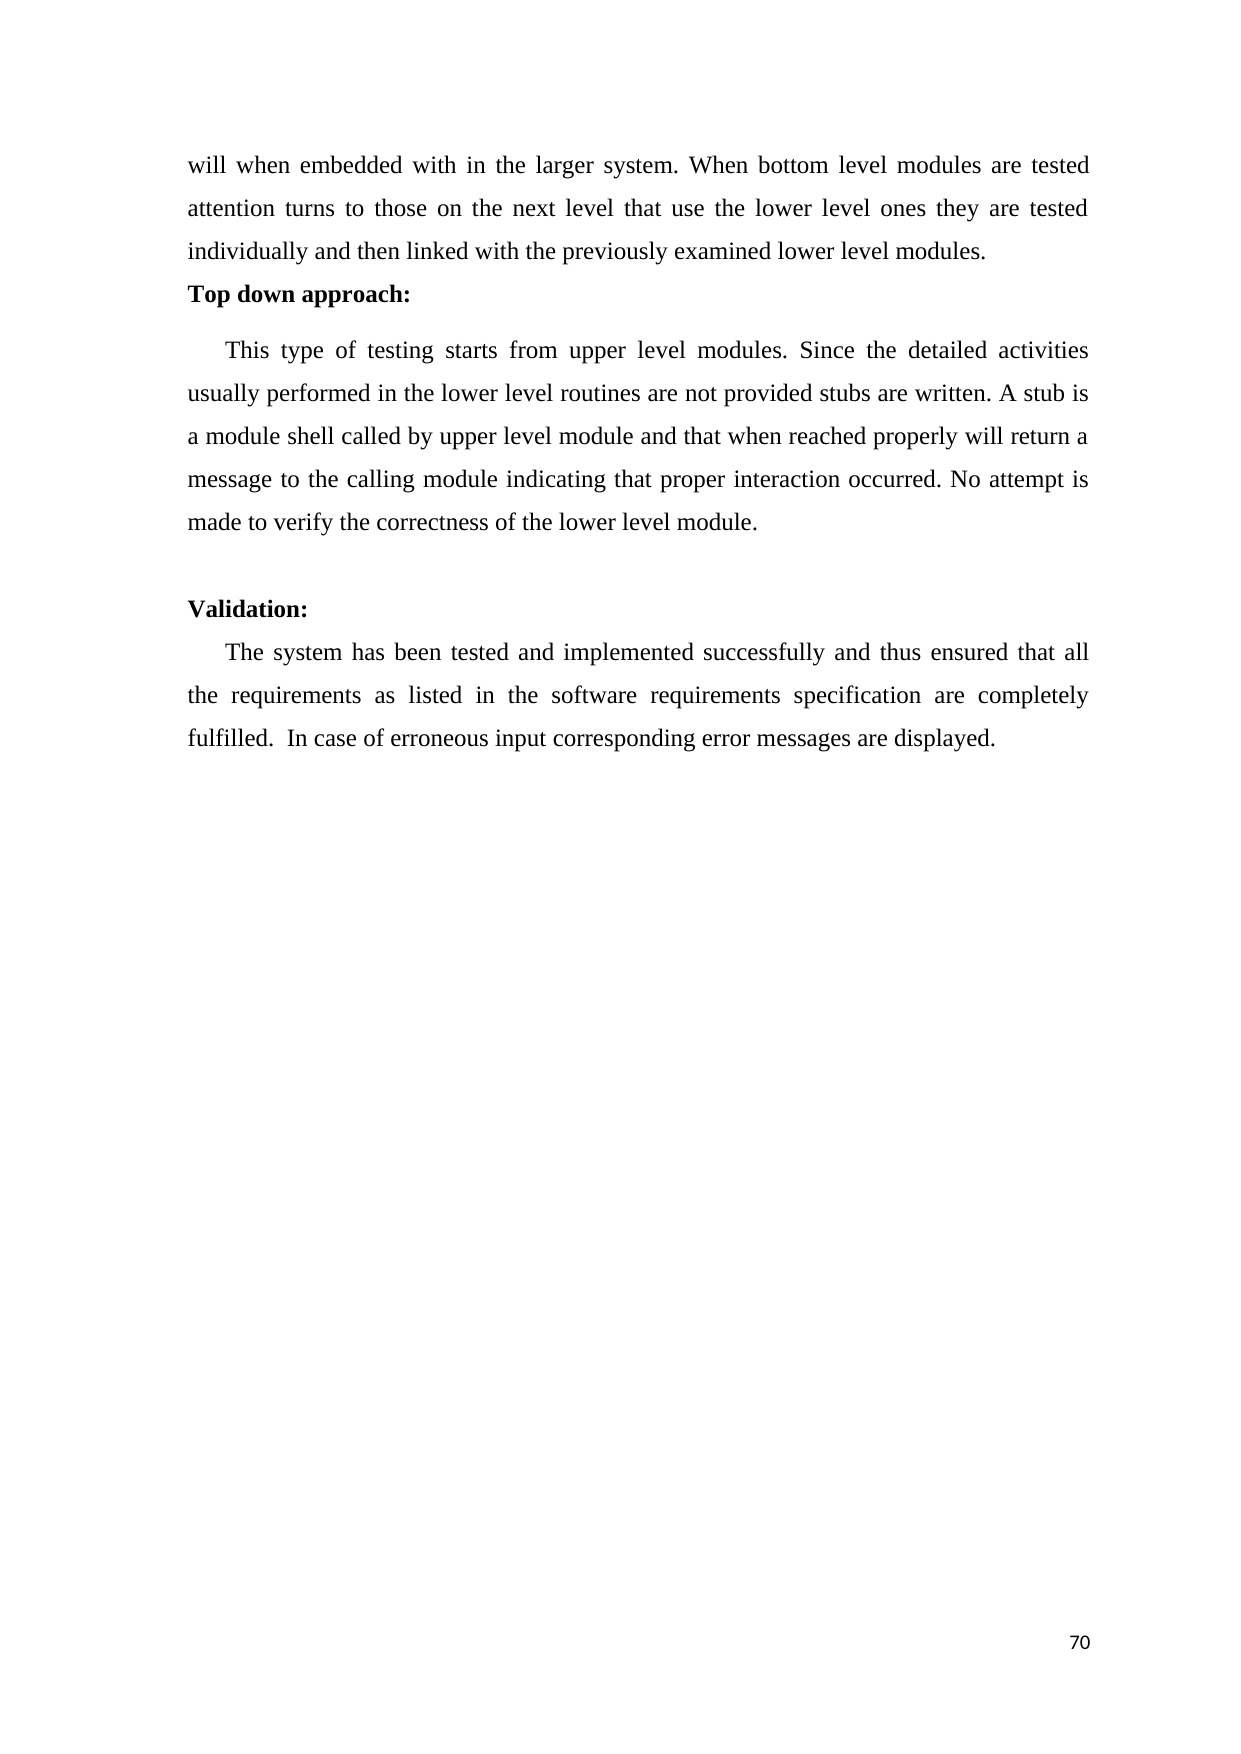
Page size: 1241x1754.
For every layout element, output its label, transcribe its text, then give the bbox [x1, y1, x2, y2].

text Top down approach: [187, 279, 1090, 308]
text This type of testing starts from upper level modules. Since the detailed activities usually performed in the lower level routines are not provided stubs are written. A stub is a module shell called by upper level module and that when reached properly will return a message to the calling module indicating that proper interaction occurred. No attempt is made to verify the correctness of the lower level module. [187, 335, 1090, 536]
text The system has been tested and implemented successfully and thus ensured that all the requirements as listed in the software requirements specification are completely fulfilled. In case of erroneous input corresponding error messages are displayed. [187, 637, 1090, 752]
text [187, 150, 1090, 265]
text Validation: [187, 594, 1090, 622]
